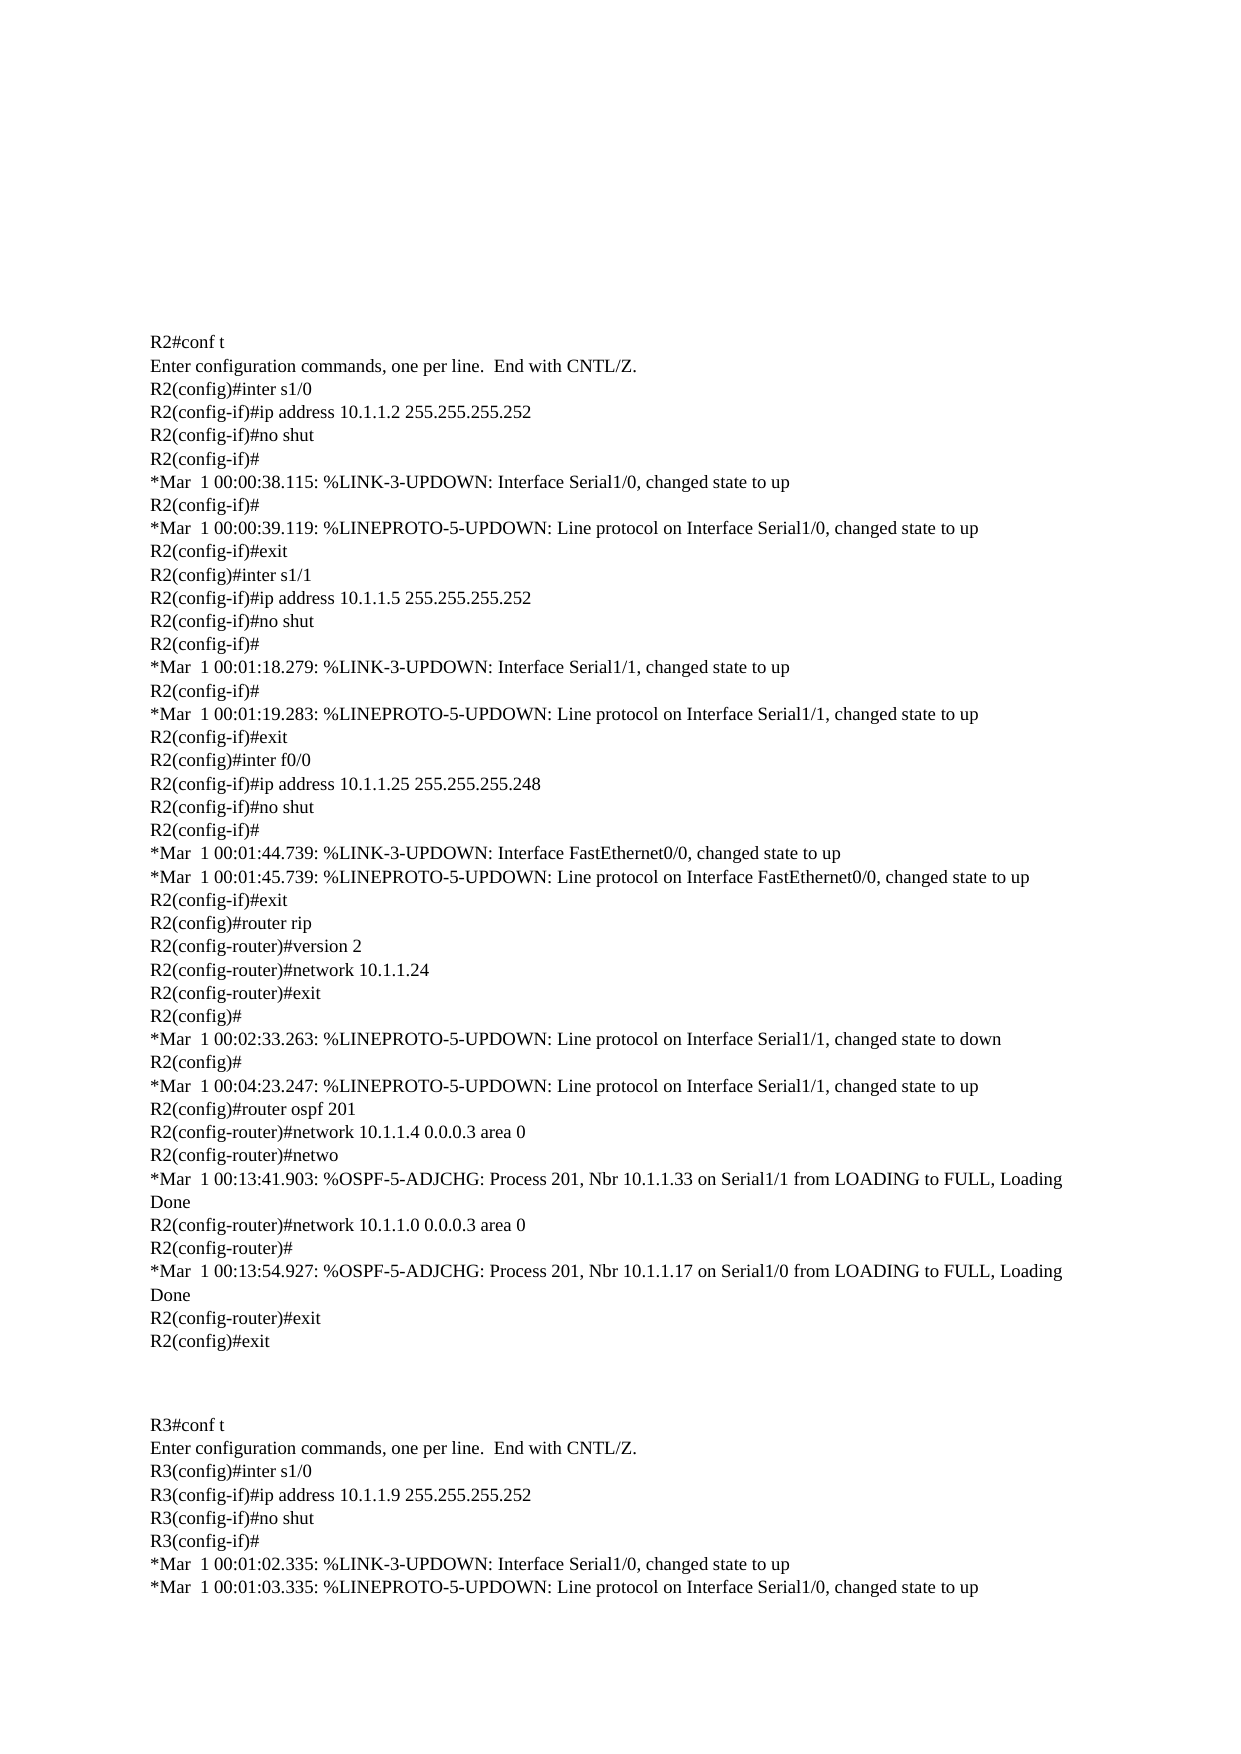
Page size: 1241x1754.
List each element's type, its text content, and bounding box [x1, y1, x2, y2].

text R2(config-router)# [150, 1237, 1090, 1259]
text *Mar 1 00:01:45.739: %LINEPROTO-5-UPDOWN: Line protocol on Interface FastEthernet0/0, changed state to up [150, 866, 1090, 887]
text R2(config-if)#exit [150, 540, 1090, 562]
text R2(config-if)#no shut [150, 424, 1090, 446]
text *Mar 1 00:13:54.927: %OSPF-5-ADJCHG: Process 201, Nbr 10.1.1.17 on Serial1/0 from LOADING to FULL, Loading Done [150, 1260, 1090, 1305]
text *Mar 1 00:00:38.115: %LINK-3-UPDOWN: Interface Serial1/0, changed state to up [150, 471, 1090, 492]
text R2(config)#inter s1/1 [150, 563, 1090, 585]
text *Mar 1 00:01:18.279: %LINK-3-UPDOWN: Interface Serial1/1, changed state to up [150, 656, 1090, 678]
text R2#conf t [150, 331, 1090, 353]
text Enter configuration commands, one per line. End with CNTL/Z. [150, 354, 1090, 376]
text *Mar 1 00:13:41.903: %OSPF-5-ADJCHG: Process 201, Nbr 10.1.1.33 on Serial1/1 from LOADING to FULL, Loading Done [150, 1167, 1090, 1212]
text *Mar 1 00:02:33.263: %LINEPROTO-5-UPDOWN: Line protocol on Interface Serial1/1, changed state to down [150, 1028, 1090, 1050]
text R2(config-if)#no shut [150, 796, 1090, 817]
text R2(config-router)#netwo [150, 1144, 1090, 1166]
text R2(config-router)#network 10.1.1.4 0.0.0.3 area 0 [150, 1121, 1090, 1143]
text *Mar 1 00:01:19.283: %LINEPROTO-5-UPDOWN: Line protocol on Interface Serial1/1, changed state to up [150, 703, 1090, 724]
text R2(config-if)#ip address 10.1.1.5 255.255.255.252 [150, 587, 1090, 608]
text R3(config-if)#no shut [150, 1507, 1090, 1528]
text R2(config-if)# [150, 680, 1090, 701]
text R3(config-if)# [150, 1530, 1090, 1551]
text R2(config-if)# [150, 494, 1090, 515]
text R3#conf t [150, 1414, 1090, 1435]
text *Mar 1 00:01:44.739: %LINK-3-UPDOWN: Interface FastEthernet0/0, changed state to up [150, 842, 1090, 864]
text *Mar 1 00:04:23.247: %LINEPROTO-5-UPDOWN: Line protocol on Interface Serial1/1, changed state to up [150, 1074, 1090, 1096]
text R2(config)#exit [150, 1330, 1090, 1352]
text R2(config)#inter f0/0 [150, 749, 1090, 771]
text R2(config)#router ospf 201 [150, 1098, 1090, 1119]
text R3(config-if)#ip address 10.1.1.9 255.255.255.252 [150, 1483, 1090, 1505]
text *Mar 1 00:01:03.335: %LINEPROTO-5-UPDOWN: Line protocol on Interface Serial1/0, changed state to up [150, 1576, 1090, 1598]
text R2(config)# [150, 1005, 1090, 1026]
text R3(config)#inter s1/0 [150, 1460, 1090, 1482]
text R2(config)#router rip [150, 912, 1090, 933]
text R2(config-if)# [150, 819, 1090, 841]
text Enter configuration commands, one per line. End with CNTL/Z. [150, 1437, 1090, 1458]
text R2(config-if)#no shut [150, 610, 1090, 632]
text *Mar 1 00:00:39.119: %LINEPROTO-5-UPDOWN: Line protocol on Interface Serial1/0, changed state to up [150, 517, 1090, 539]
text *Mar 1 00:01:02.335: %LINK-3-UPDOWN: Interface Serial1/0, changed state to up [150, 1553, 1090, 1575]
text R2(config-if)#exit [150, 889, 1090, 910]
text R2(config-if)#ip address 10.1.1.2 255.255.255.252 [150, 401, 1090, 422]
text R2(config)#inter s1/0 [150, 378, 1090, 399]
text R2(config-router)#version 2 [150, 935, 1090, 957]
text R2(config-if)# [150, 447, 1090, 469]
text R2(config-if)#ip address 10.1.1.25 255.255.255.248 [150, 773, 1090, 794]
text R2(config-router)#network 10.1.1.24 [150, 958, 1090, 980]
text R2(config)# [150, 1051, 1090, 1073]
text R2(config-if)# [150, 633, 1090, 655]
text R2(config-if)#exit [150, 726, 1090, 748]
text R2(config-router)#exit [150, 982, 1090, 1003]
text R2(config-router)#network 10.1.1.0 0.0.0.3 area 0 [150, 1214, 1090, 1236]
text R2(config-router)#exit [150, 1307, 1090, 1328]
